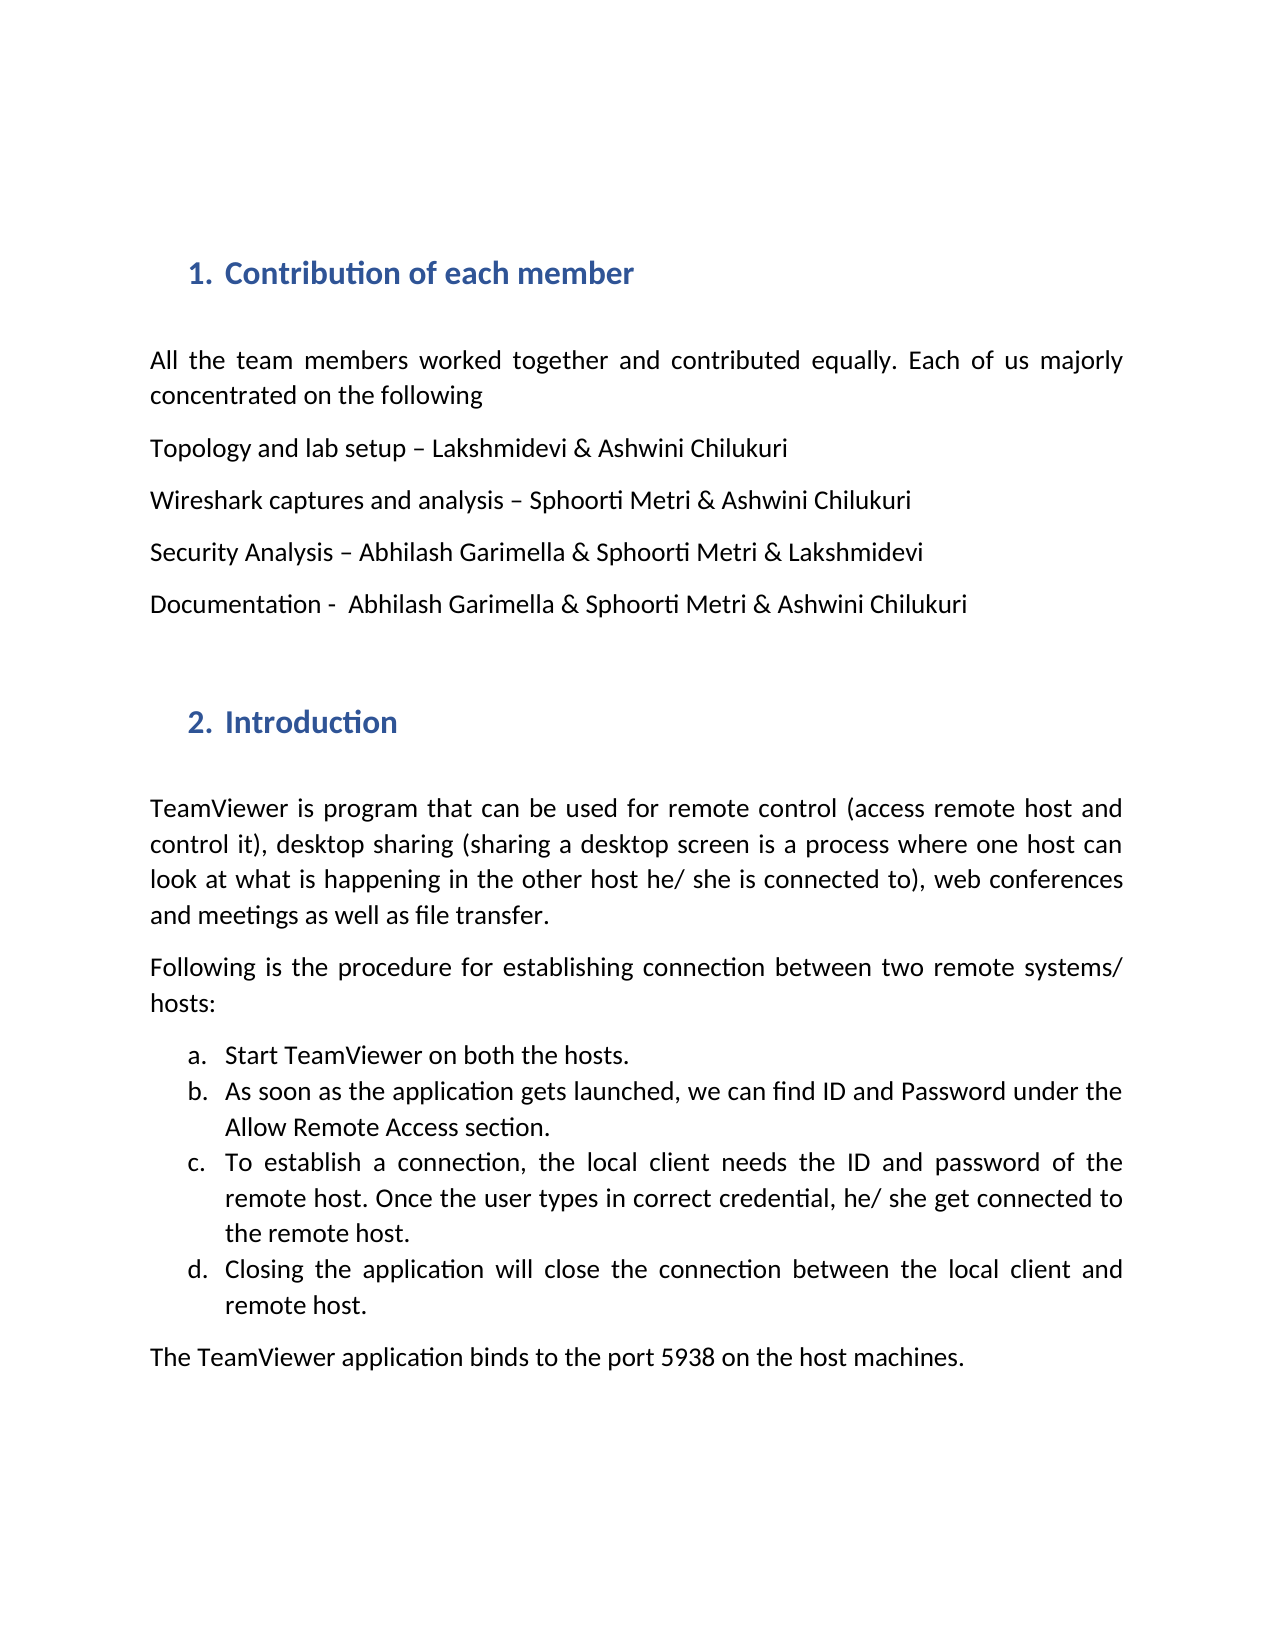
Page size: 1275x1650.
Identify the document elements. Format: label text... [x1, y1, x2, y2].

subtitle Introduction [187, 701, 1125, 741]
text All the team members worked together and contributed equally. Each of us majorly concentrated on the following [150, 343, 1125, 412]
list As soon as the application gets launched, we can find ID and Password under the Allow Remote Access section. [187, 1074, 1125, 1143]
text Wireshark captures and analysis – Sphoorti Metri & Ashwini Chilukuri [150, 483, 1125, 516]
list To establish a connection, the local client needs the ID and password of the remote host. Once the user types in correct credential, he/ she get connected to the remote host. [187, 1145, 1125, 1250]
text Following is the procedure for establishing connection between two remote systems/ hosts: [150, 951, 1125, 1019]
subtitle Contribution of each member [187, 252, 1125, 293]
text Security Analysis – Abhilash Garimella & Sphoorti Metri & Lakshmidevi [150, 535, 1125, 568]
text Topology and lab setup – Lakshmidevi & Ashwini Chilukuri [150, 431, 1125, 464]
text TeamViewer is program that can be used for remote control (access remote host and control it), desktop sharing (sharing a desktop screen is a process where one host can look at what is happening in the other host he/ she is connected to), web conferences and meetings as well as file transfer. [150, 791, 1125, 931]
list Closing the application will close the connection between the local client and remote host. [187, 1252, 1125, 1321]
text The TeamViewer application binds to the port 5938 on the host machines. [150, 1340, 1125, 1373]
list Start TeamViewer on both the hosts. [187, 1038, 1125, 1072]
text Documentation - Abhilash Garimella & Sphoorti Metri & Ashwini Chilukuri [150, 588, 1125, 621]
